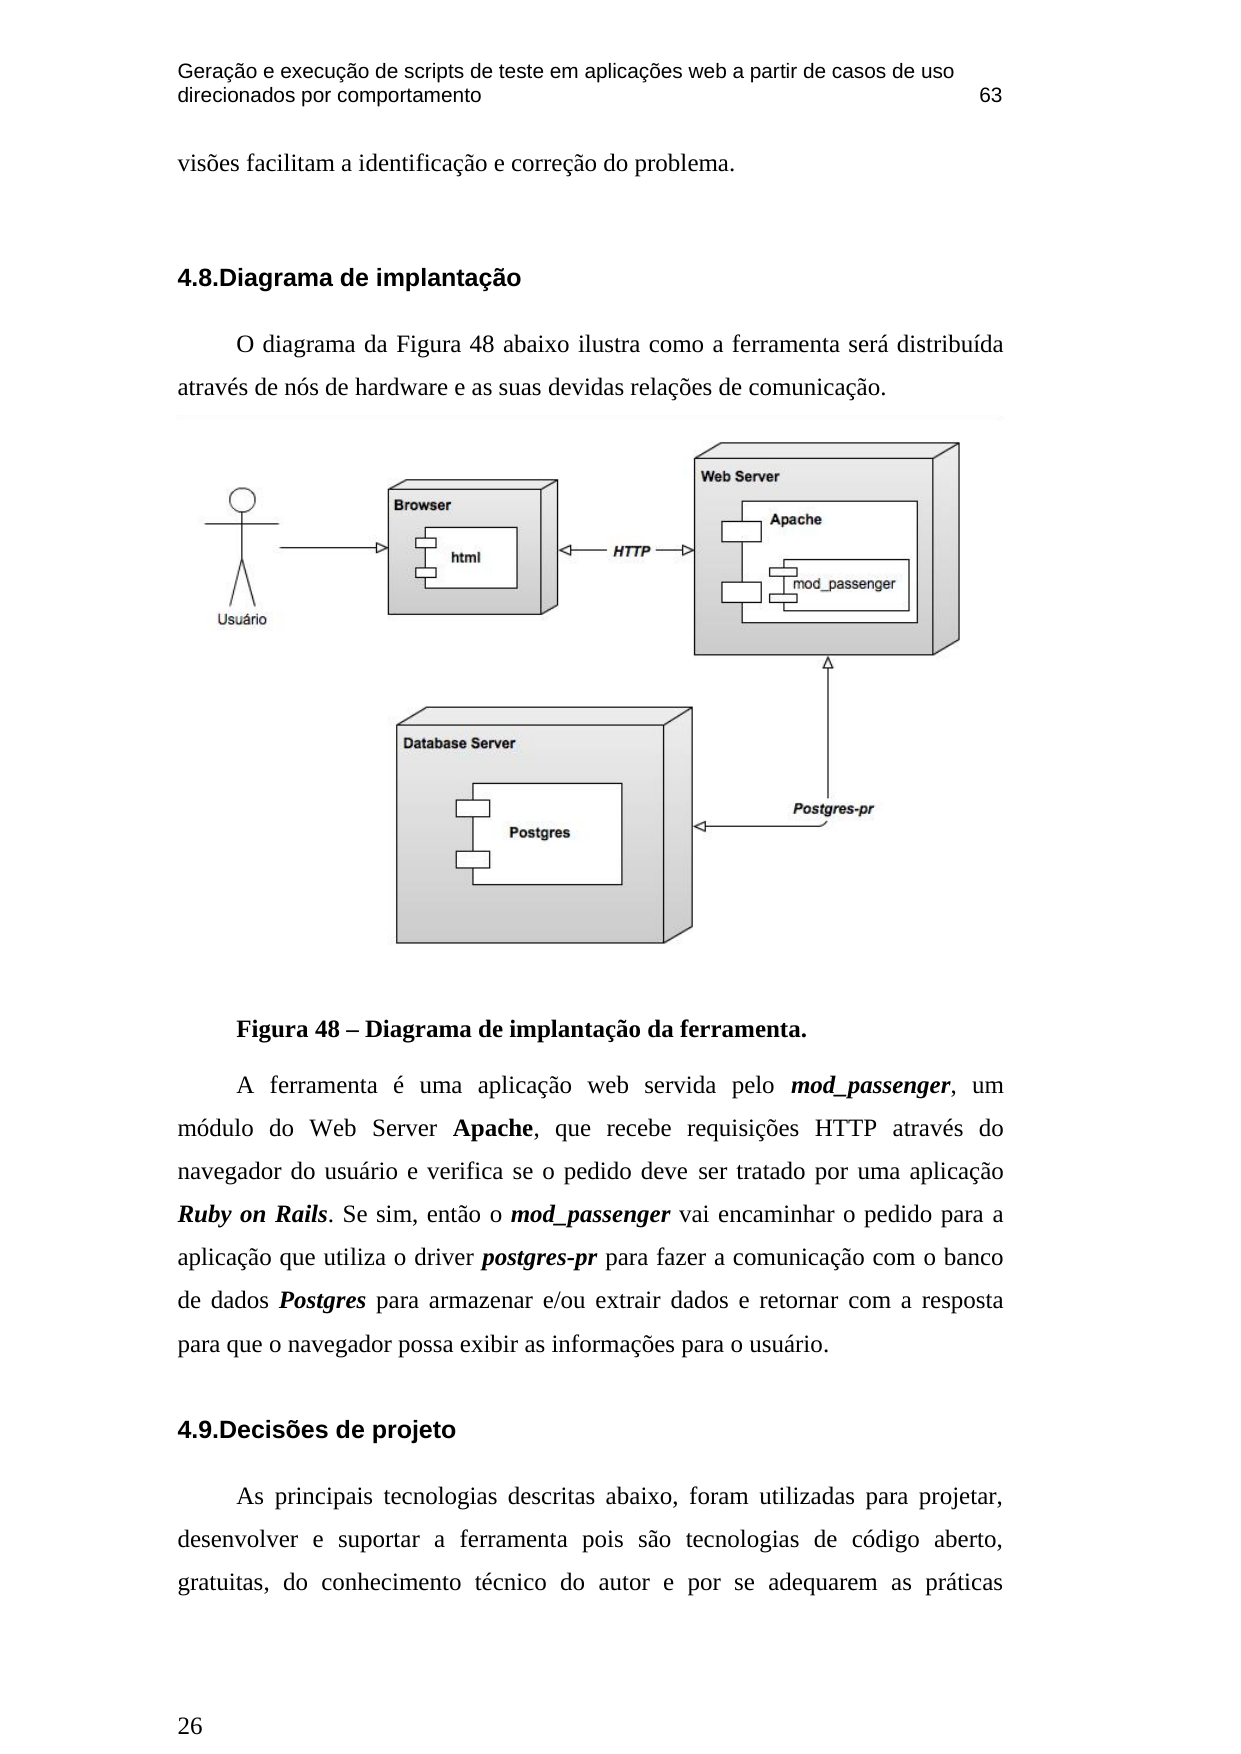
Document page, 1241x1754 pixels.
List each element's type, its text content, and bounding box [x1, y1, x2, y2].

text O diagrama da figura 48 abaixo ilustra como a ferramenta será distribuída através de nós de hardware e as suas devidas relações de comunicação. [177, 329, 1004, 401]
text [177, 148, 1004, 176]
subtitle Diagrama de implantação [177, 263, 1004, 291]
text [177, 1481, 1004, 1596]
picture [177, 415, 1004, 1002]
subtitle Decisões de projeto [177, 1415, 1004, 1444]
text Figura 48 – Diagrama de implantação da ferramenta. [177, 1014, 1004, 1043]
text A ferramenta é uma aplicação web servida pelo mod_passenger, um módulo do Web Server Apache, que recebe requisições HTTP através do navegador do usuário e verifica se o pedido deve ser tratado por uma aplicação Ruby on Rails. Se sim, então o mod_passenger vai encaminhar o pedido para a aplicação que utiliza o driver postgres-pr para fazer a comunicação com o banco de dados Postgres para armazenar e/ou extrair dados e retornar com a resposta para que o navegador possa exibir as informações para o usuário. [177, 1070, 1004, 1357]
